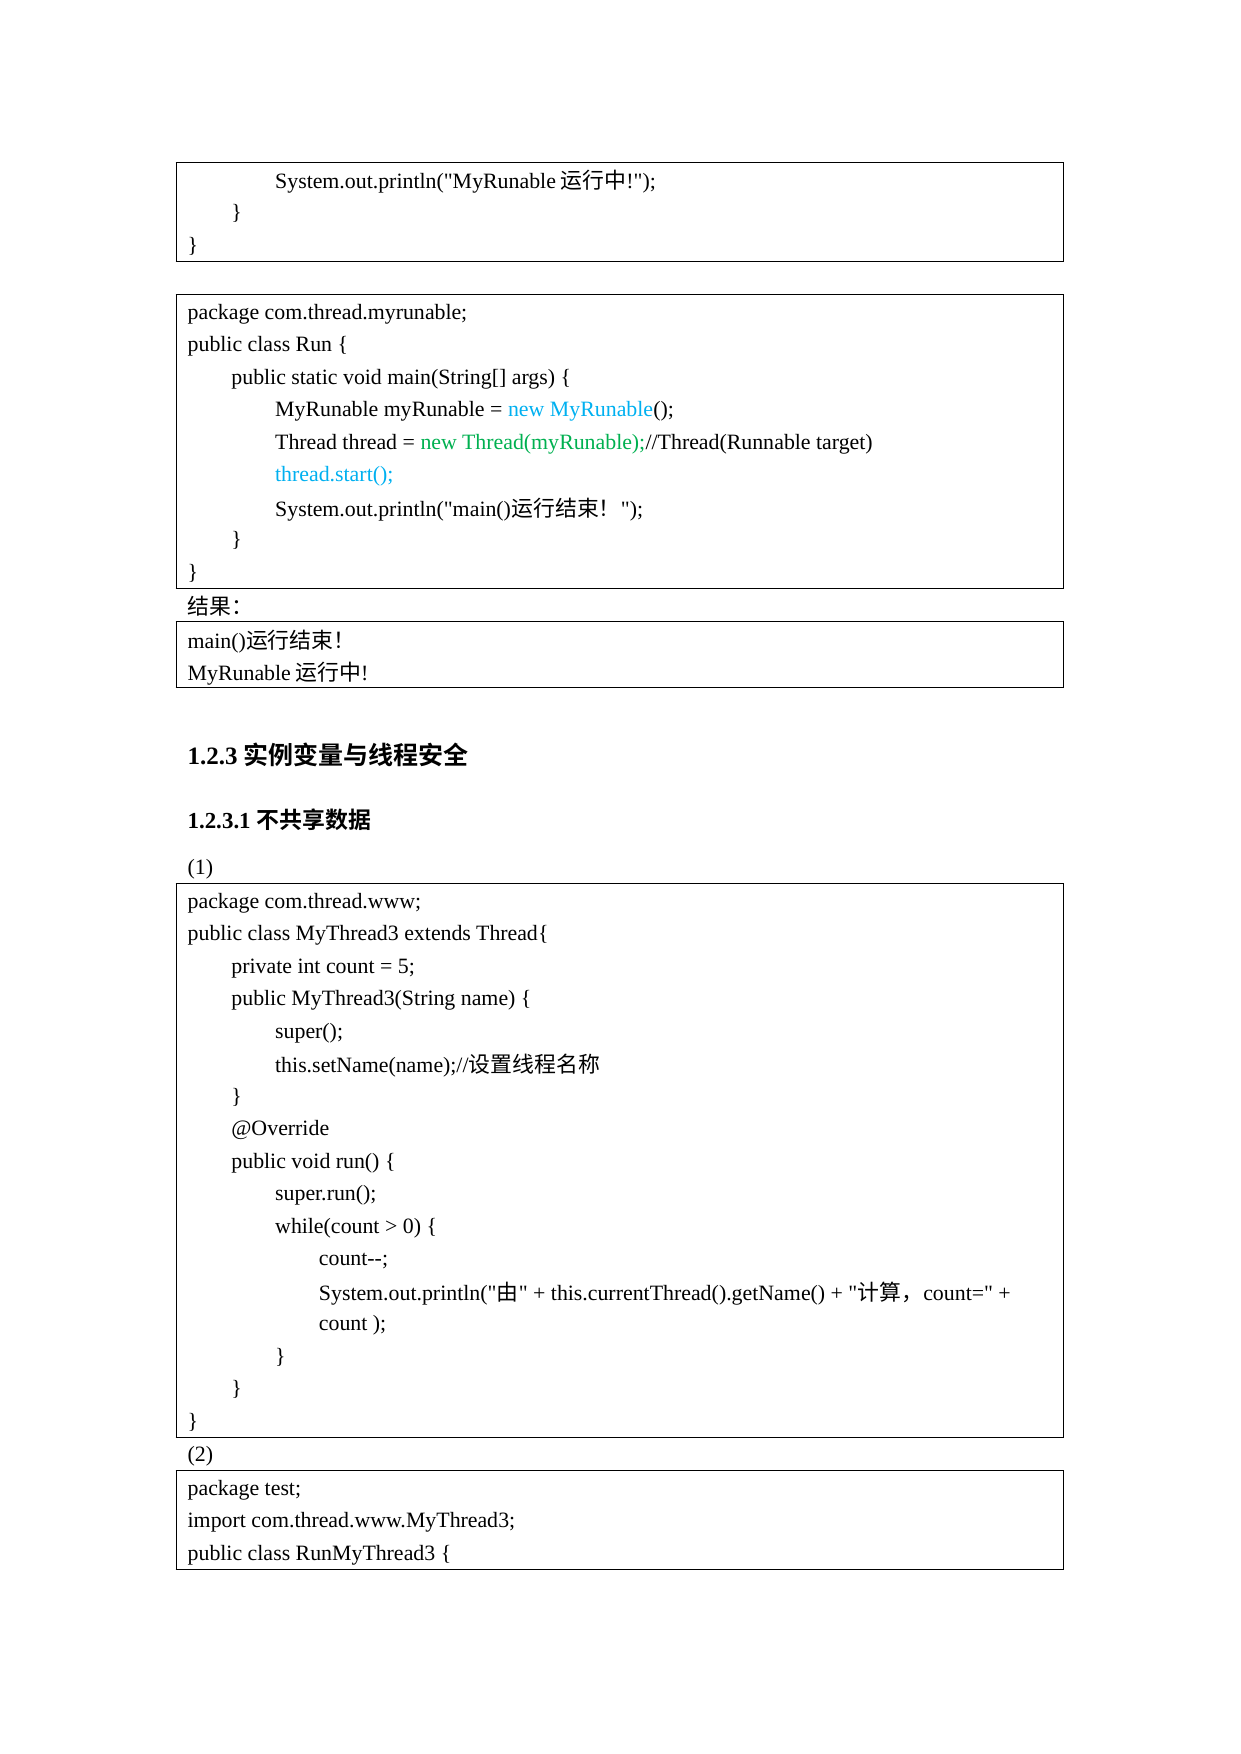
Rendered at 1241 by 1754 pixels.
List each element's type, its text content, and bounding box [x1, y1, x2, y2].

text 结果： [187, 589, 1053, 621]
text 1.2.3.1 不共享数据 [187, 786, 1053, 851]
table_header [177, 163, 1063, 261]
text 1.2.3 实例变量与线程安全 [187, 721, 1053, 786]
table_header package com.thread.myrunable; public class Run { public static void main(String[] args) { MyRunable myRunable = new MyRunable(); Thread thread = new Thread(myRunable);//Thread(Runnable target) thread.start(); System.out.println("main()运行结束！"); } } [177, 295, 1063, 588]
table_header main()运行结束！ MyRunable运行中! [177, 622, 1063, 687]
text (1) [187, 851, 1053, 883]
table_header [177, 1471, 1063, 1569]
table_header package com.thread.www; public class MyThread3 extends Thread{ private int count = 5; public MyThread3(String name) { super(); this.setName(name);//设置线程名称 } @Override public void run() { super.run(); while(count > 0) { count--; System.out.println("由" + this.currentThread().getName() + "计算，count=" + count ); } } } [177, 884, 1063, 1437]
text (2) [187, 1438, 1053, 1470]
